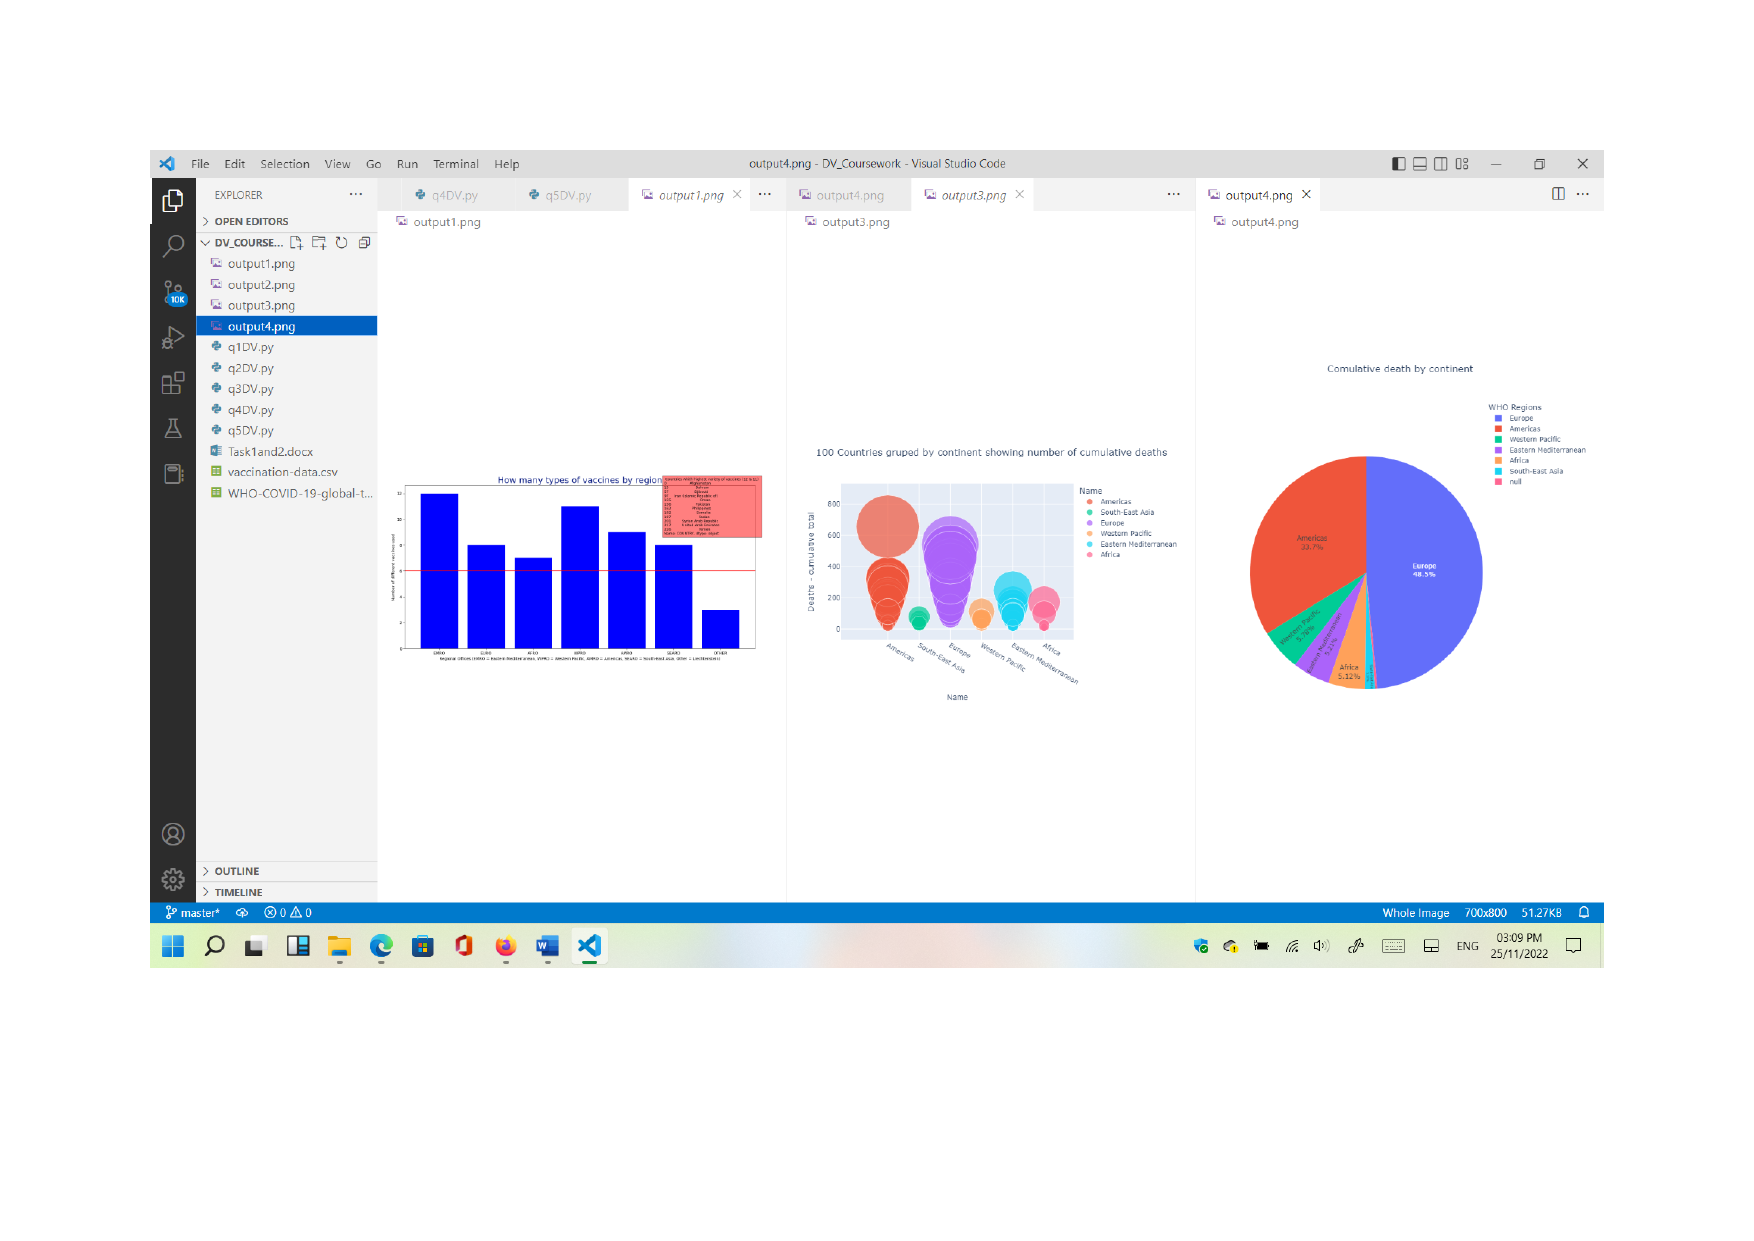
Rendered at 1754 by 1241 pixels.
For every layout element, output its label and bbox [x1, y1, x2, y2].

picture [150, 150, 1604, 968]
